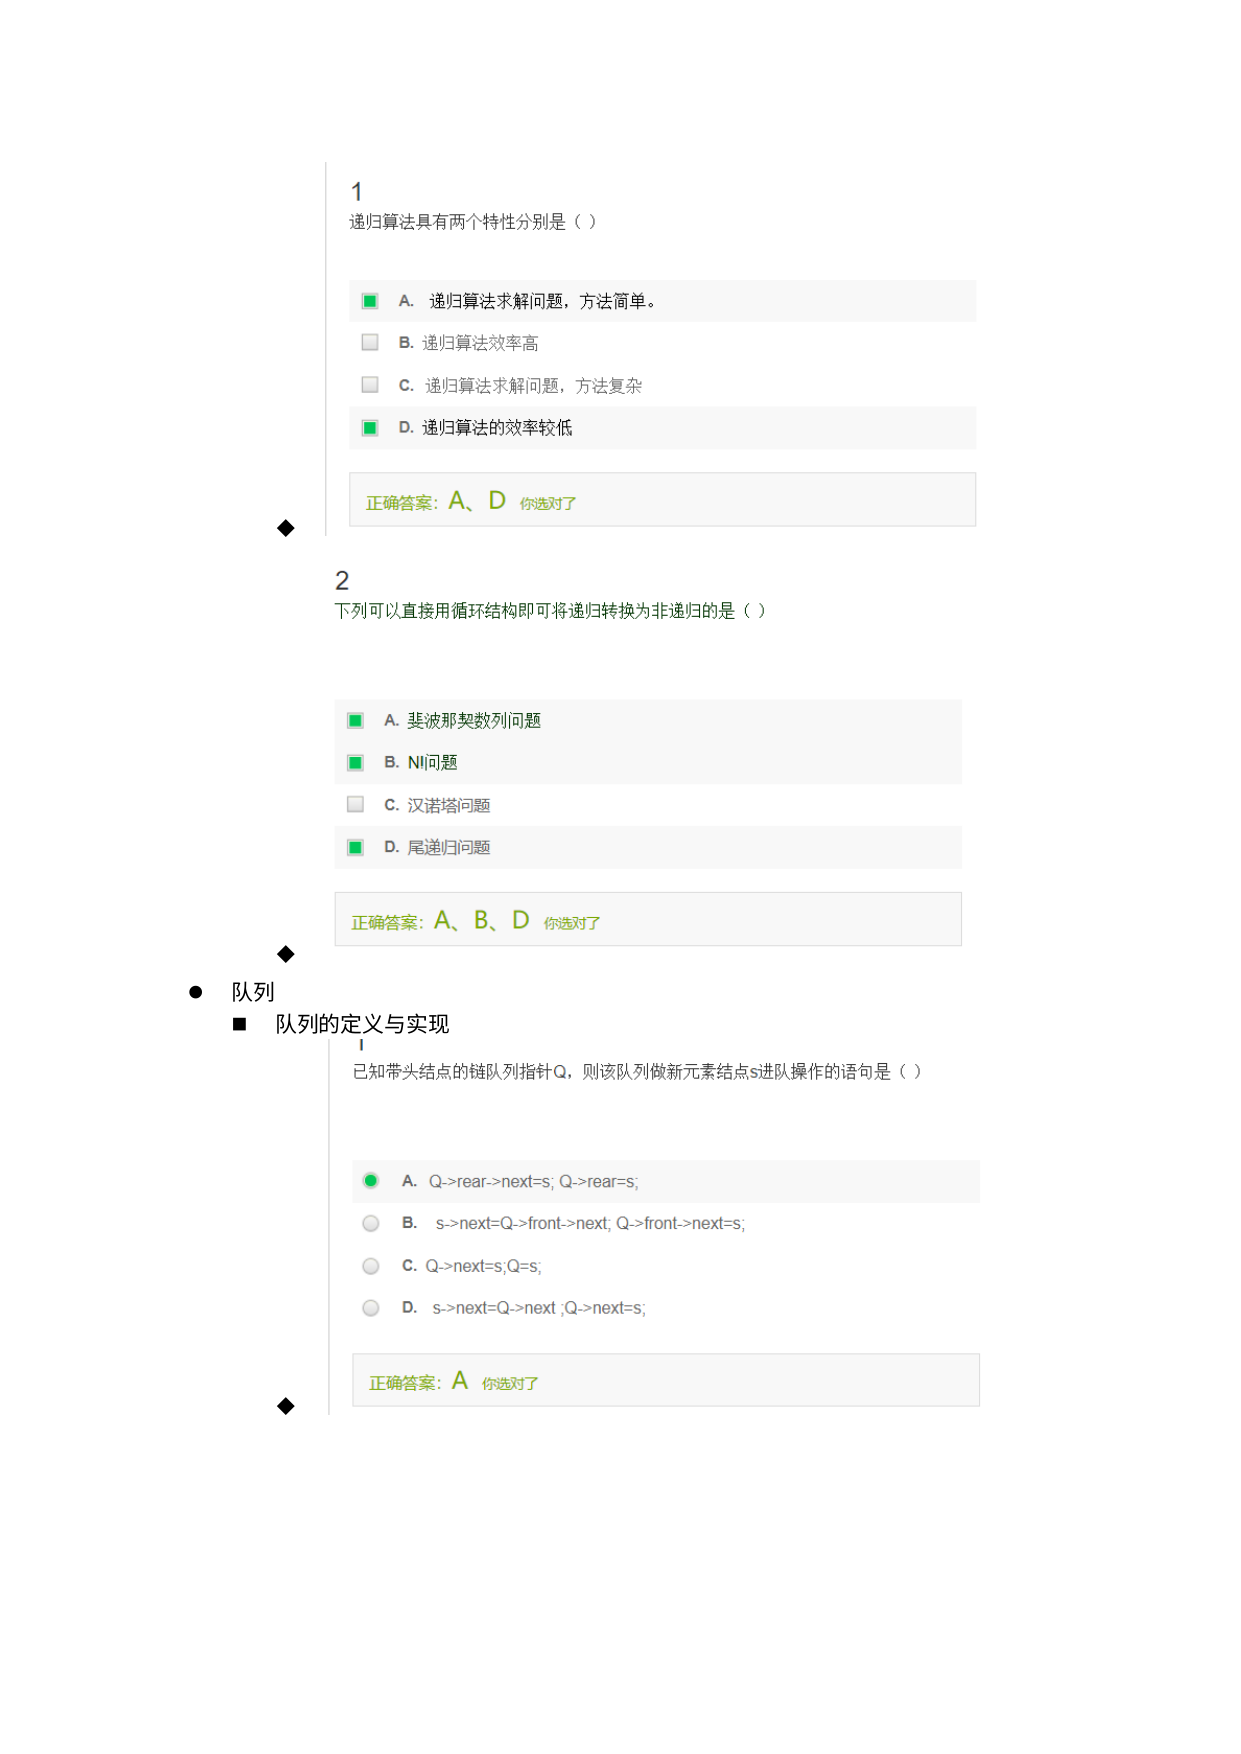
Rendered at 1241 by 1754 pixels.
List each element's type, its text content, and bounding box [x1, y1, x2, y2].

picture [318, 552, 984, 963]
list 队列 [187, 974, 1053, 1007]
picture [318, 162, 993, 536]
list 队列的定义与实现 [231, 1007, 1053, 1039]
picture [318, 1039, 1001, 1415]
